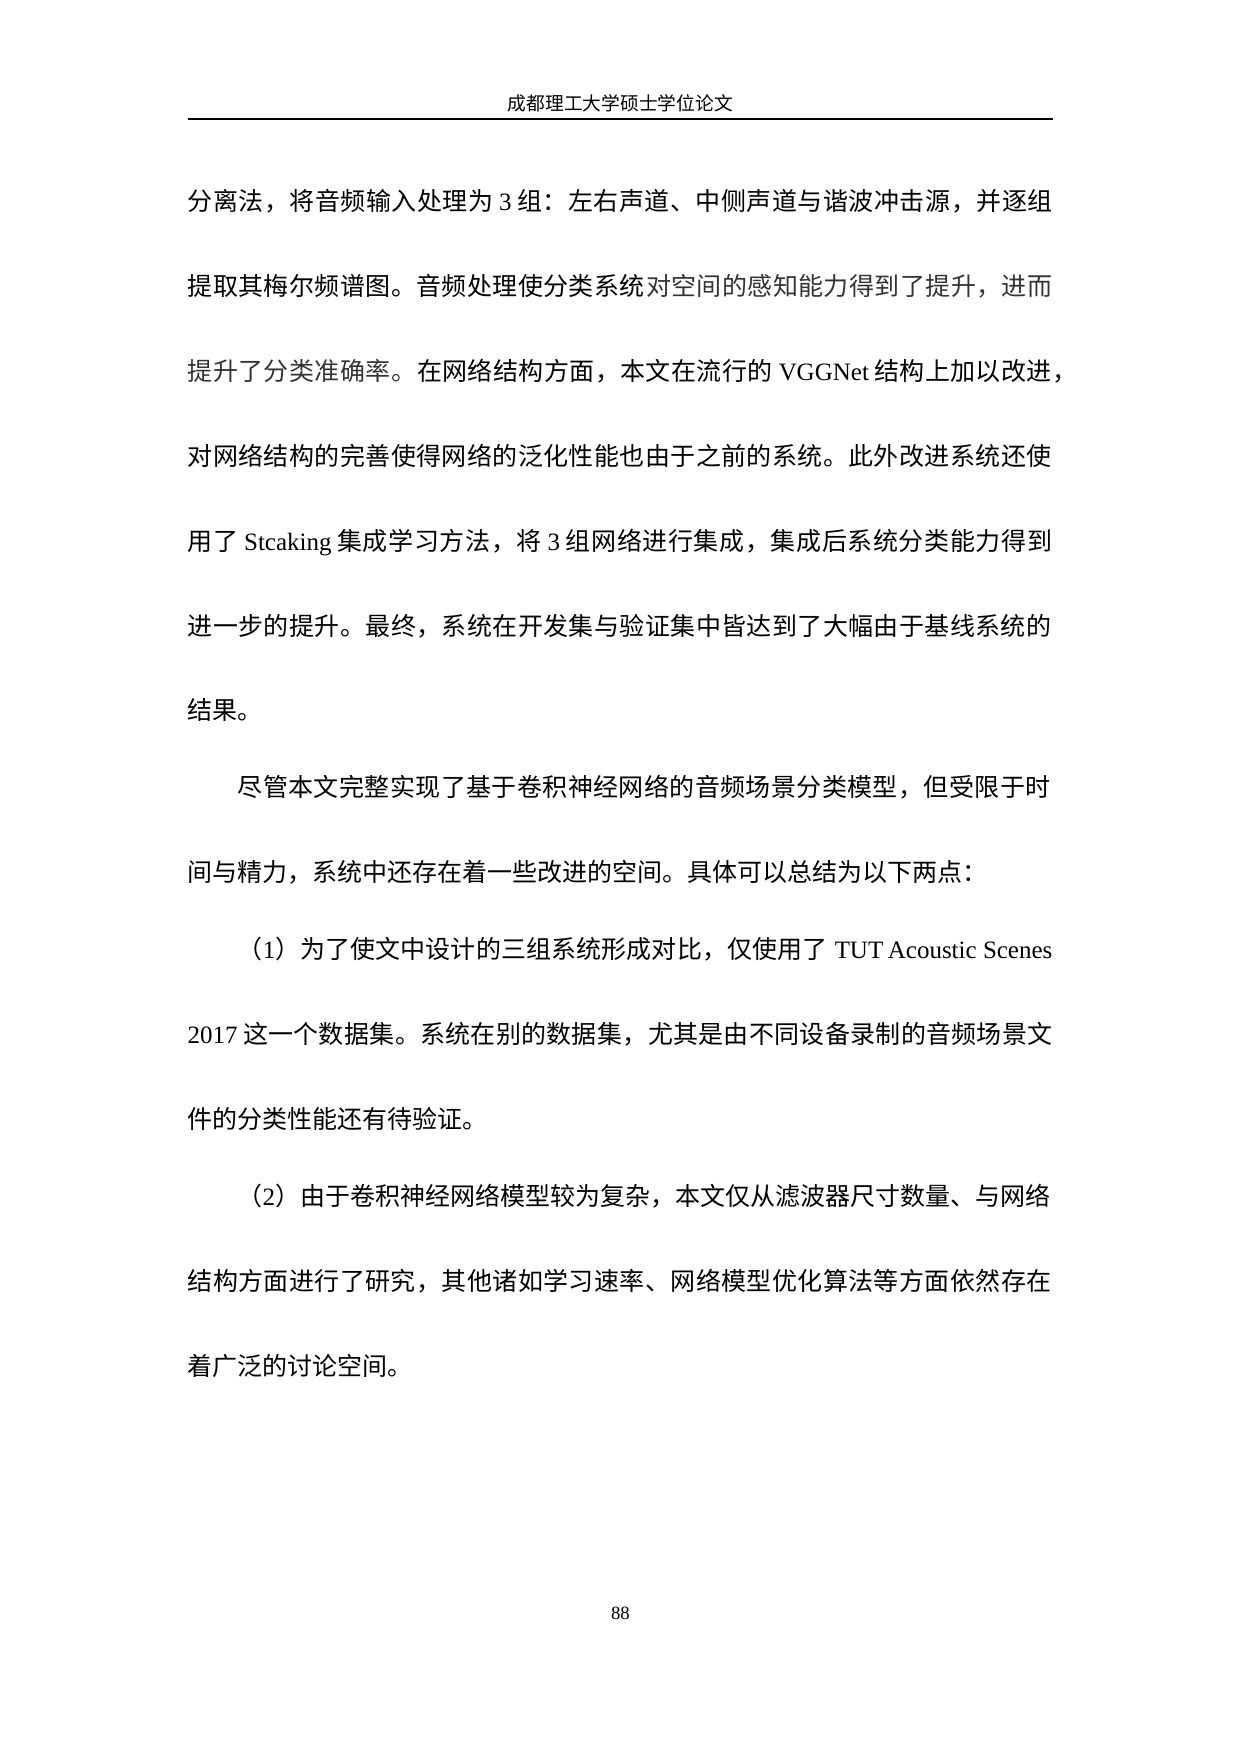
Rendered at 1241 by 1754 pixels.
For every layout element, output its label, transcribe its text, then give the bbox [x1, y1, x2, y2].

text （1）为了使文中设计的三组系统形成对比，仅使用了TUT Acoustic Scenes 2017这一个数据集。系统在别的数据集，尤其是由不同设备录制的音频场景文件的分类性能还有待验证。 [187, 914, 1053, 1152]
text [187, 166, 1053, 743]
text 尽管本文完整实现了基于卷积神经网络的音频场景分类模型，但受限于时间与精力，系统中还存在着一些改进的空间。具体可以总结为以下两点： [187, 752, 1053, 905]
text （2）由于卷积神经网络模型较为复杂，本文仅从滤波器尺寸数量、与网络结构方面进行了研究，其他诸如学习速率、网络模型优化算法等方面依然存在着广泛的讨论空间。 [187, 1161, 1053, 1398]
